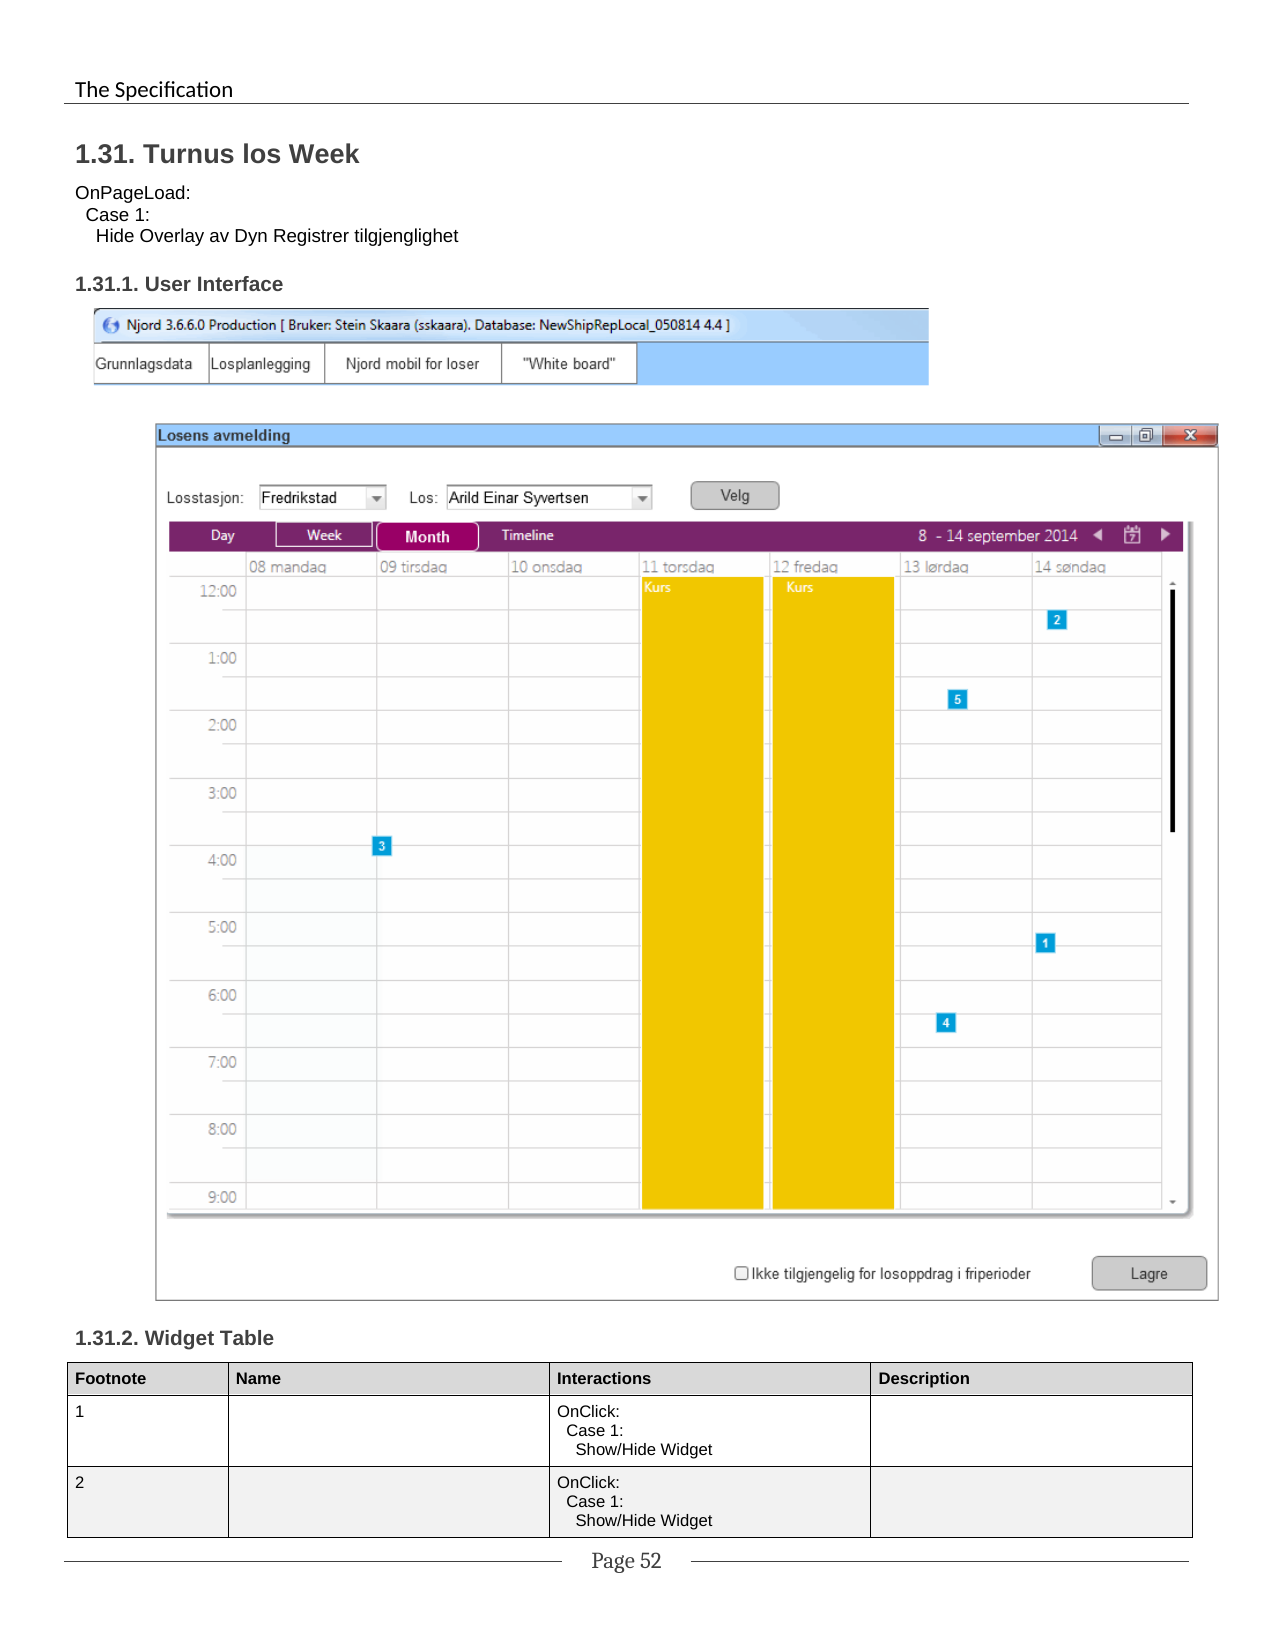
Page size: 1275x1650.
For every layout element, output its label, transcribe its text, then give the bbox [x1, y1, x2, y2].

subtitle Widget Table [75, 1325, 1200, 1349]
table_cell 1 [68, 1396, 228, 1466]
table_cell [871, 1396, 1192, 1466]
table_header Description [871, 1363, 1192, 1394]
table_header Interactions [550, 1363, 870, 1394]
table_cell [871, 1467, 1192, 1537]
table_header Footnote [68, 1363, 228, 1394]
text OnPageLoad: Case 1: Hide Overlay av Dyn Registrer tilgjenglighet [75, 182, 1200, 247]
table_cell OnClick: Case 1: Show/Hide Widget [550, 1467, 870, 1537]
subtitle Turnus los Week [75, 138, 1200, 169]
table_header Name [229, 1363, 549, 1394]
table_cell 2 [68, 1467, 228, 1537]
subtitle User Interface [75, 272, 1200, 296]
table_cell OnClick: Case 1: Show/Hide Widget [550, 1396, 870, 1466]
table_cell [229, 1396, 549, 1466]
table_cell [229, 1467, 549, 1537]
